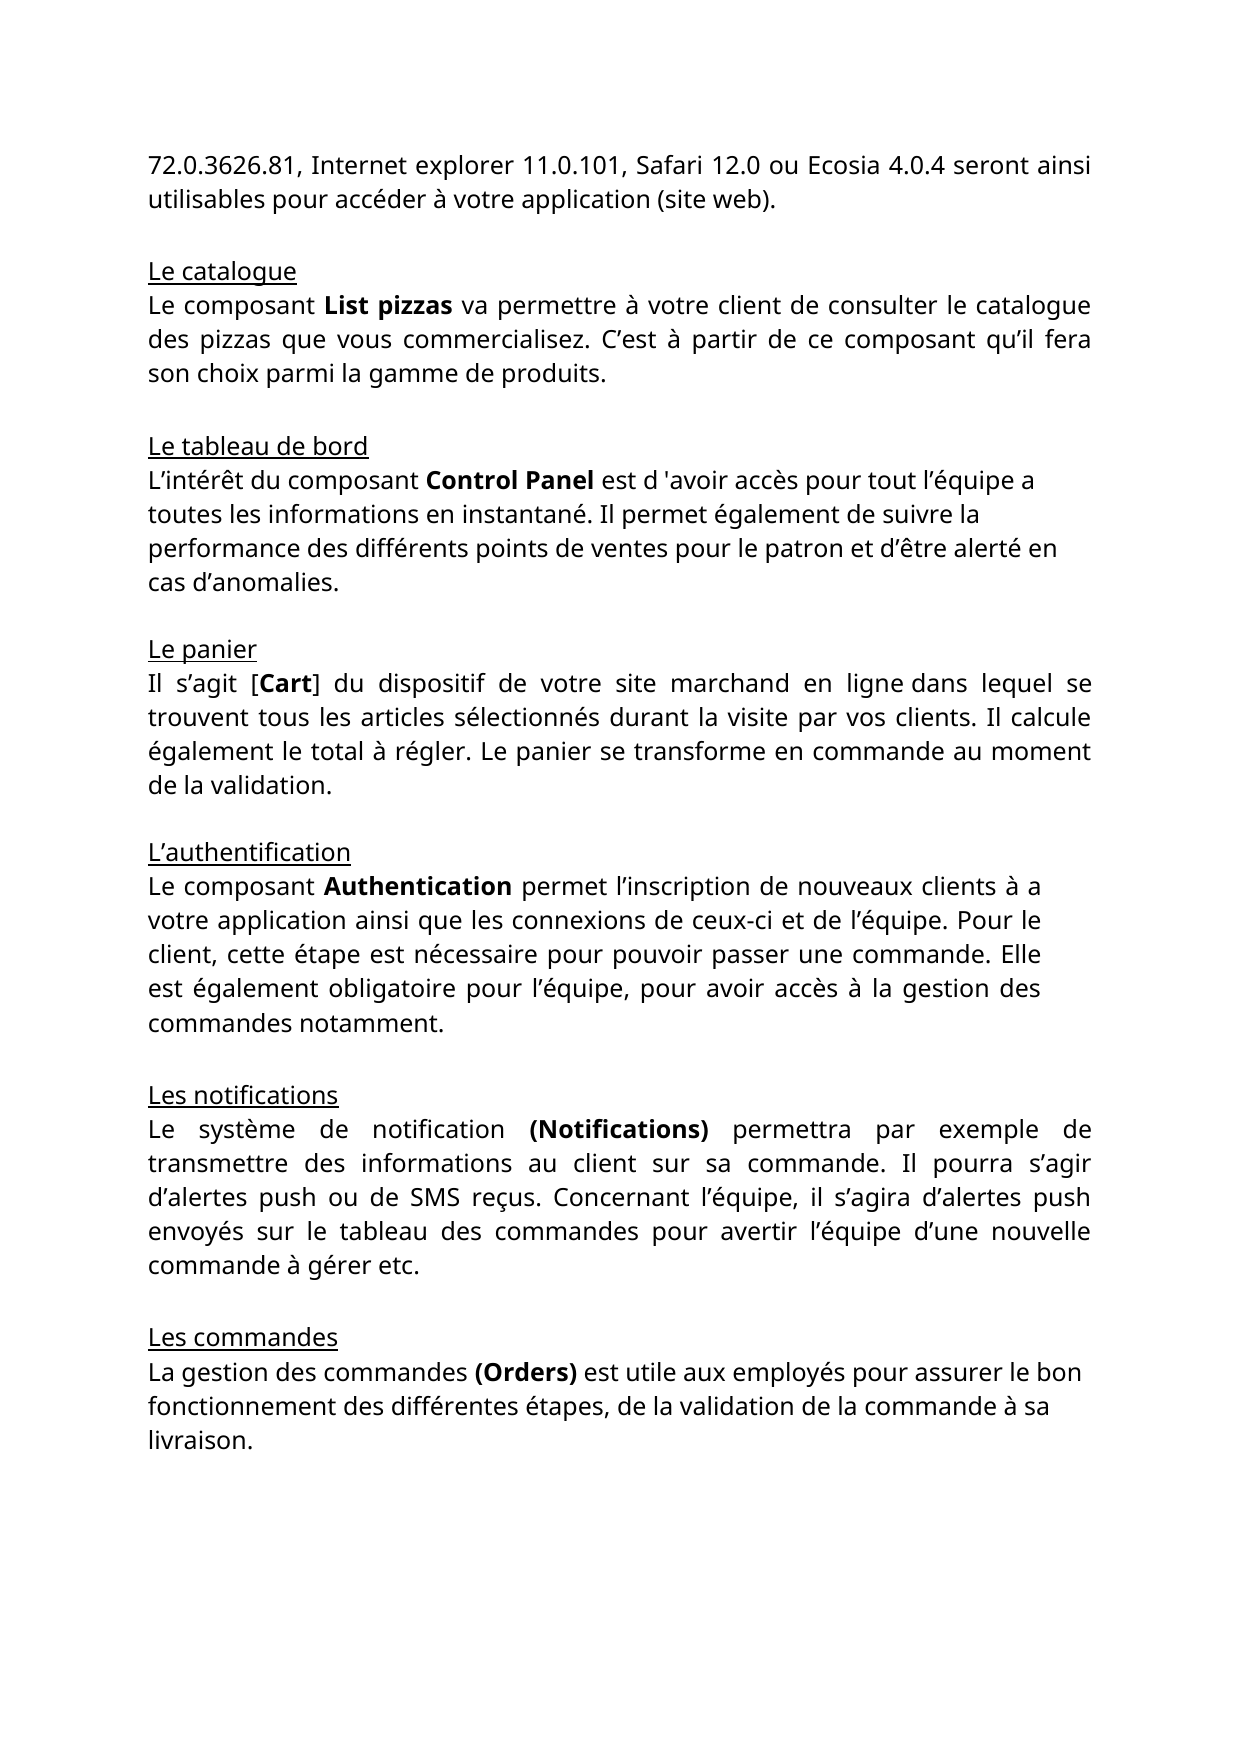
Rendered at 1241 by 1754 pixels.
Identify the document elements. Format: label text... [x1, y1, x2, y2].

subtitle Le tableau de bord [148, 428, 1093, 462]
subtitle Les commandes [148, 1320, 1093, 1354]
text Le composant List pizzas va permettre à votre client de consulter le catalogue des pizzas que vous commercialisez. C’est à partir de ce composant qu’il fera son choix parmi la gamme de produits. [148, 288, 1093, 390]
subtitle Les notifications [148, 1077, 1093, 1112]
subtitle Le catalogue [148, 254, 1093, 288]
text L’intérêt du composant Control Panel est d 'avoir accès pour tout l’équipe a toutes les informations en instantané. Il permet également de suivre la performance des différents points de ventes pour le patron et d’être alerté en cas d’anomalies. [148, 462, 1093, 599]
text Le système de notification (Notifications) permettra par exemple de transmettre des informations au client sur sa commande. Il pourra s’agir d’alertes push ou de SMS reçus. Concernant l’équipe, il s’agira d’alertes push envoyés sur le tableau des commandes pour avertir l’équipe d’une nouvelle commande à gérer etc. [148, 1112, 1093, 1282]
text Le composant Authentication permet l’inscription de nouveaux clients à a votre application ainsi que les connexions de ceux-ci et de l’équipe. Pour le client, cette étape est nécessaire pour pouvoir passer une commande. Elle est également obligatoire pour l’équipe, pour avoir accès à la gestion des commandes notamment. [148, 869, 1043, 1039]
subtitle L’authentification [148, 835, 1093, 869]
text Il s’agit [Cart] du dispositif de votre site marchand en ligne dans lequel se trouvent tous les articles sélectionnés durant la visite par vos clients. Il calcule également le total à régler. Le panier se transforme en commande au moment de la validation. [148, 666, 1093, 802]
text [148, 148, 1093, 216]
text La gestion des commandes (Orders) est utile aux employés pour assurer le bon fonctionnement des différentes étapes, de la validation de la commande à sa livraison. [148, 1354, 1093, 1456]
subtitle Le panier [148, 632, 1093, 666]
